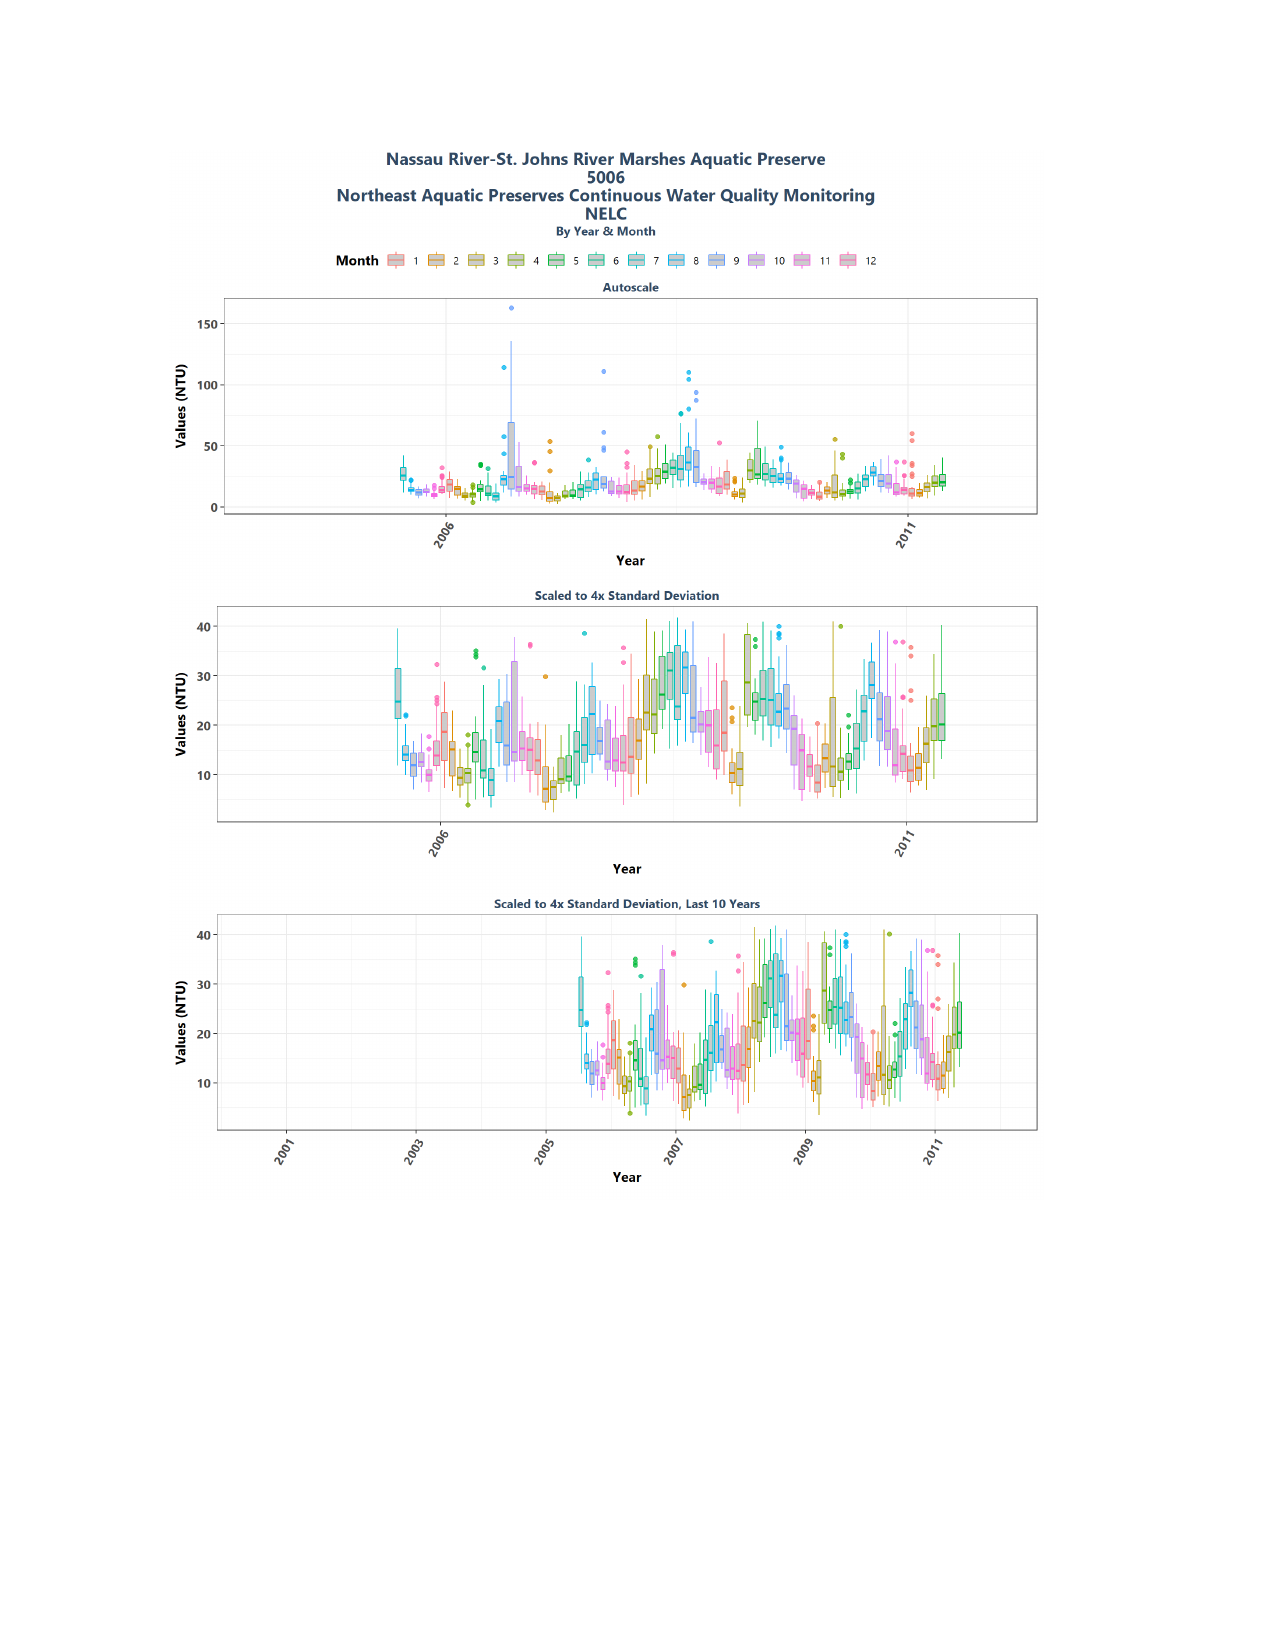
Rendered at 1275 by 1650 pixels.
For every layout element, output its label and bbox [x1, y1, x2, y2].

picture [168, 150, 1044, 1200]
